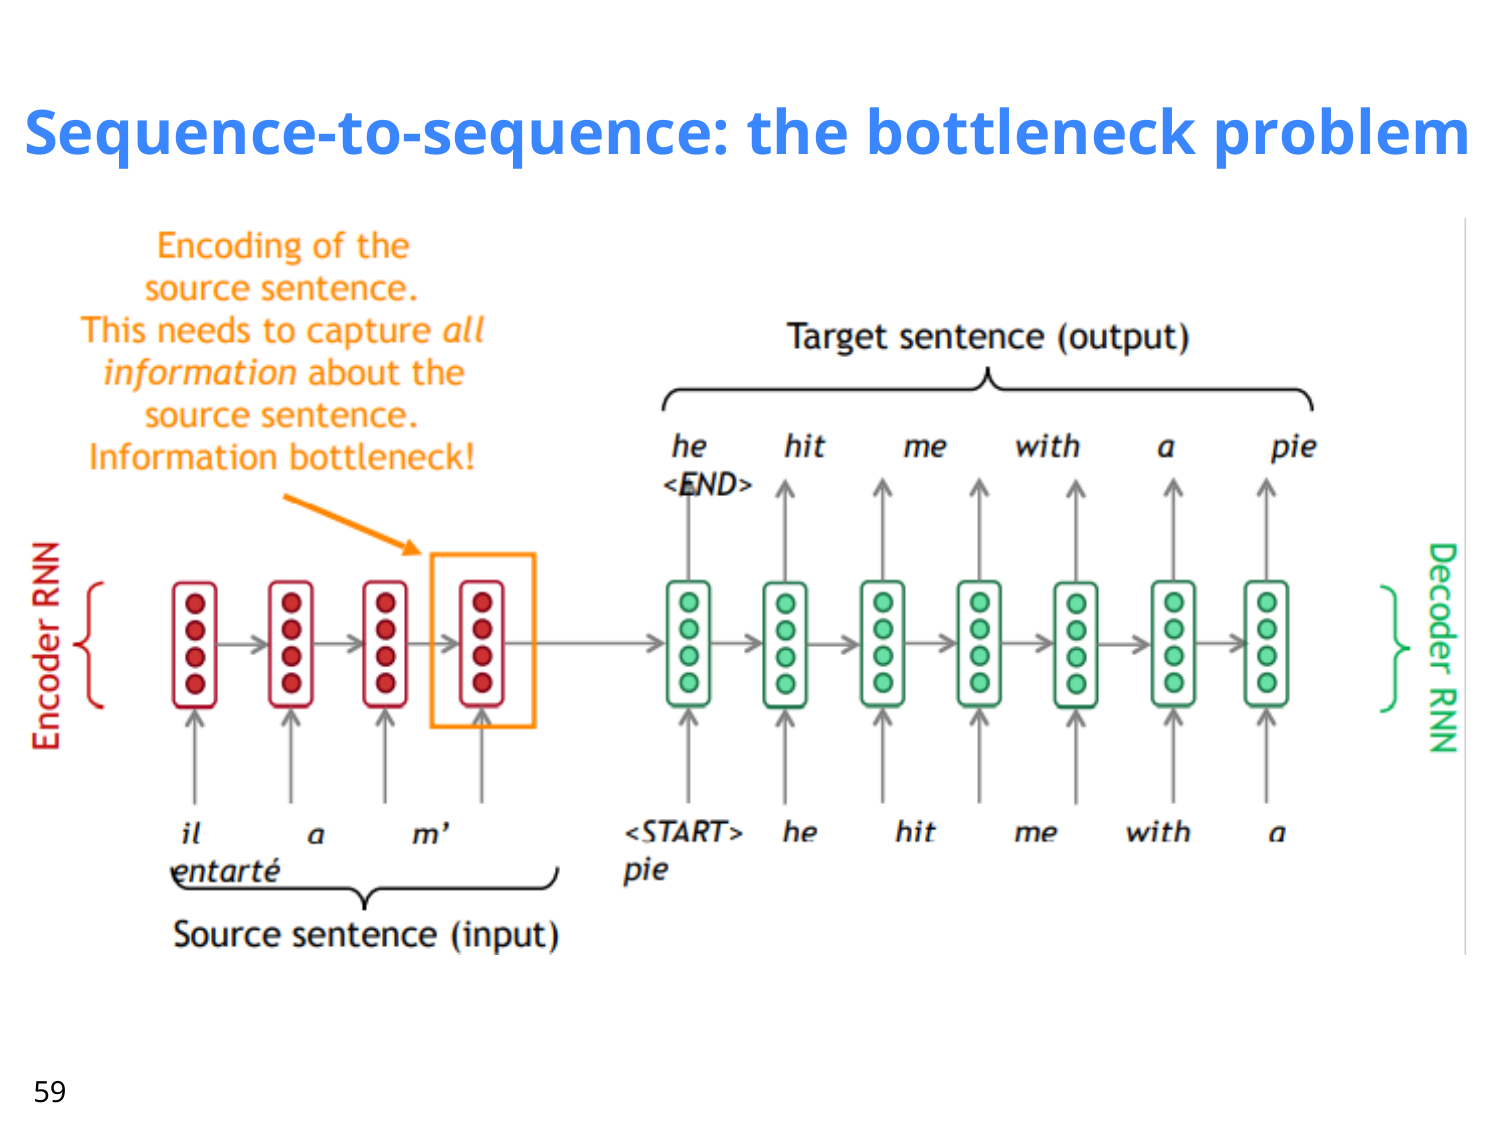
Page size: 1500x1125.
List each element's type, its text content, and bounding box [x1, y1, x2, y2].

picture [25, 218, 1467, 955]
subtitle Sequence-to-sequence: the bottleneck problem [24, 89, 1488, 172]
